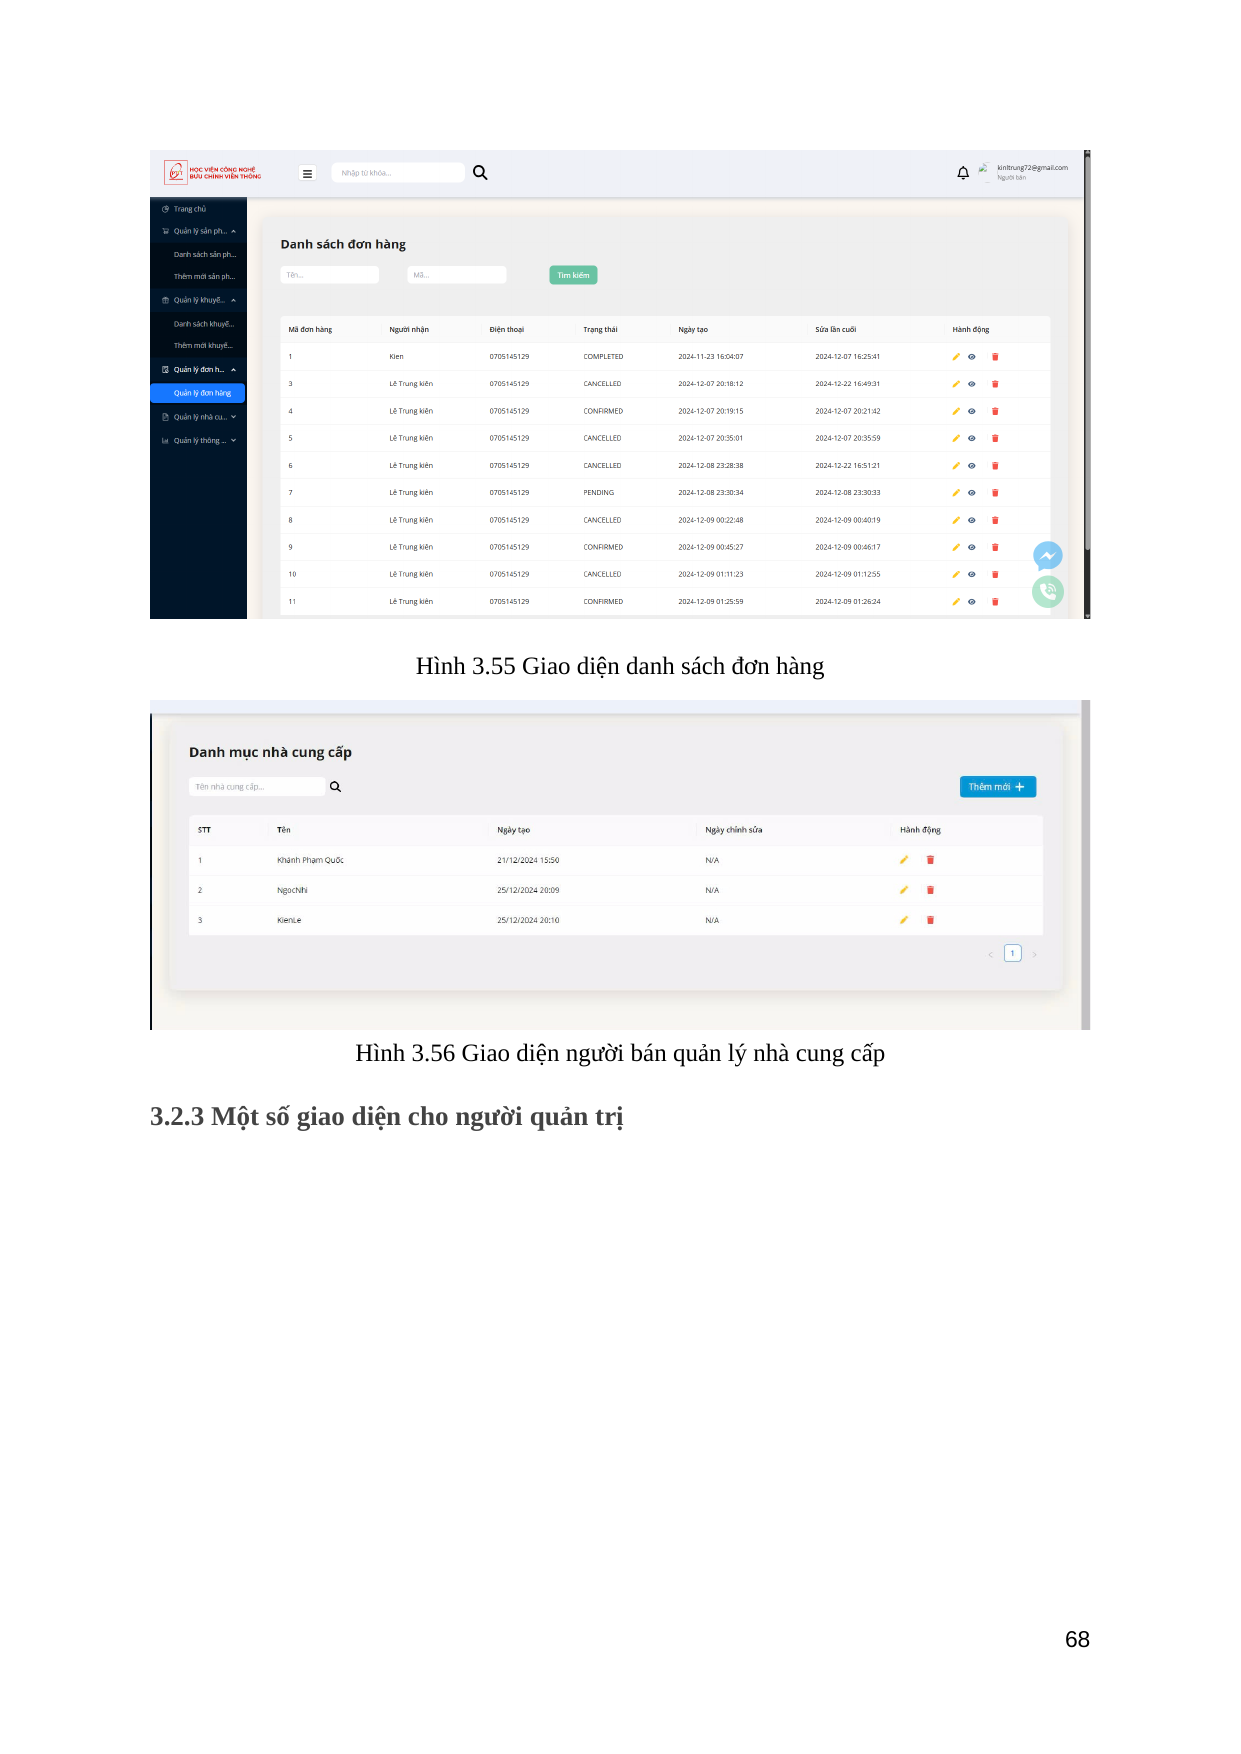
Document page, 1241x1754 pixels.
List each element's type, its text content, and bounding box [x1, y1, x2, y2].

subtitle 3.2.3 Một số giao diện cho người quản trị [150, 1100, 1090, 1131]
picture [150, 700, 1091, 1030]
picture [150, 150, 1091, 619]
